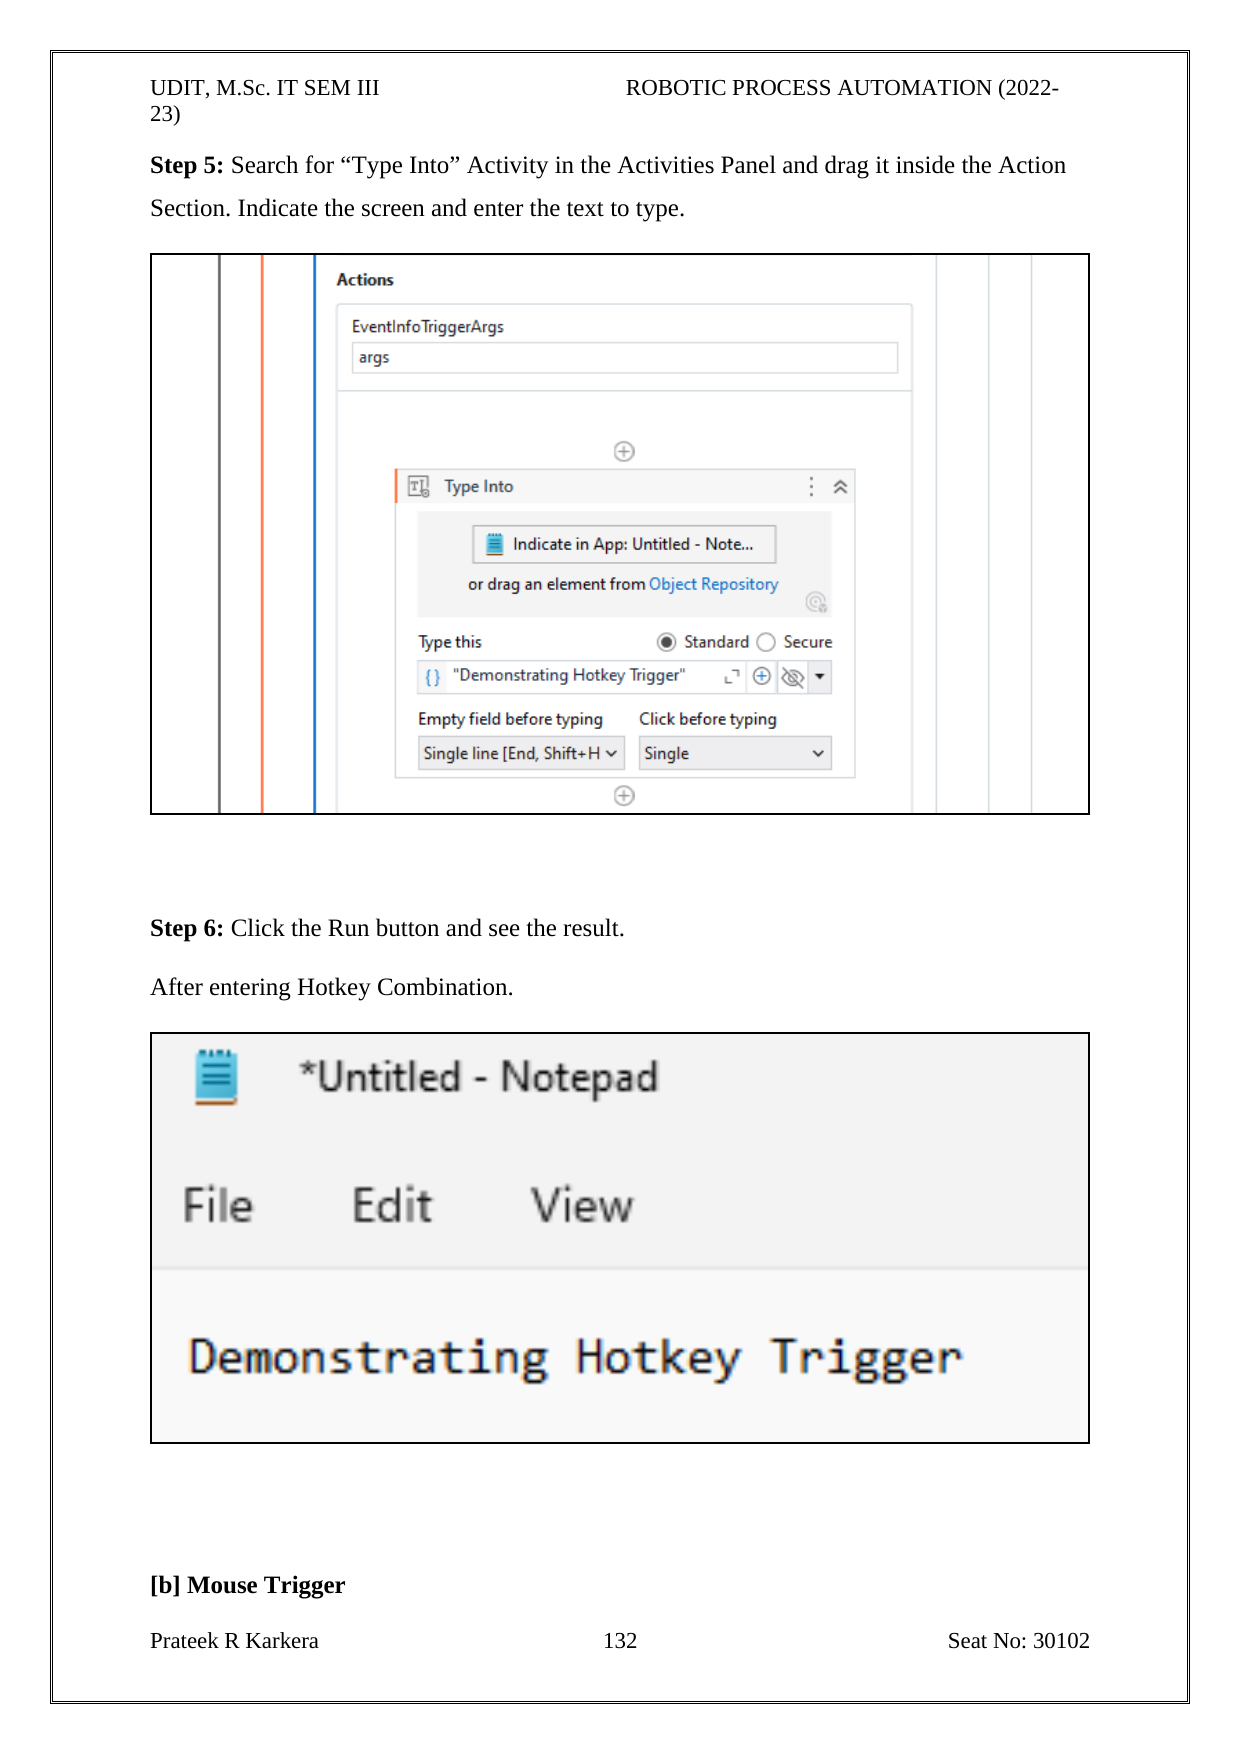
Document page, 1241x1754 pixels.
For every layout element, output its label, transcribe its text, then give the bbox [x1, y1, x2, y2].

text Step 5: Search for “Type Into” Activity in the Activities Panel and drag it inside the Action Section. Indicate the screen and enter the text to type. [150, 150, 1090, 222]
picture [152, 1034, 1088, 1442]
text Step 6: Click the Run button and see the result. [150, 913, 1090, 941]
text After entering Hotkey Combination. [150, 972, 1090, 1001]
picture [152, 255, 1088, 813]
text [b] Mouse Trigger [150, 1570, 1090, 1598]
